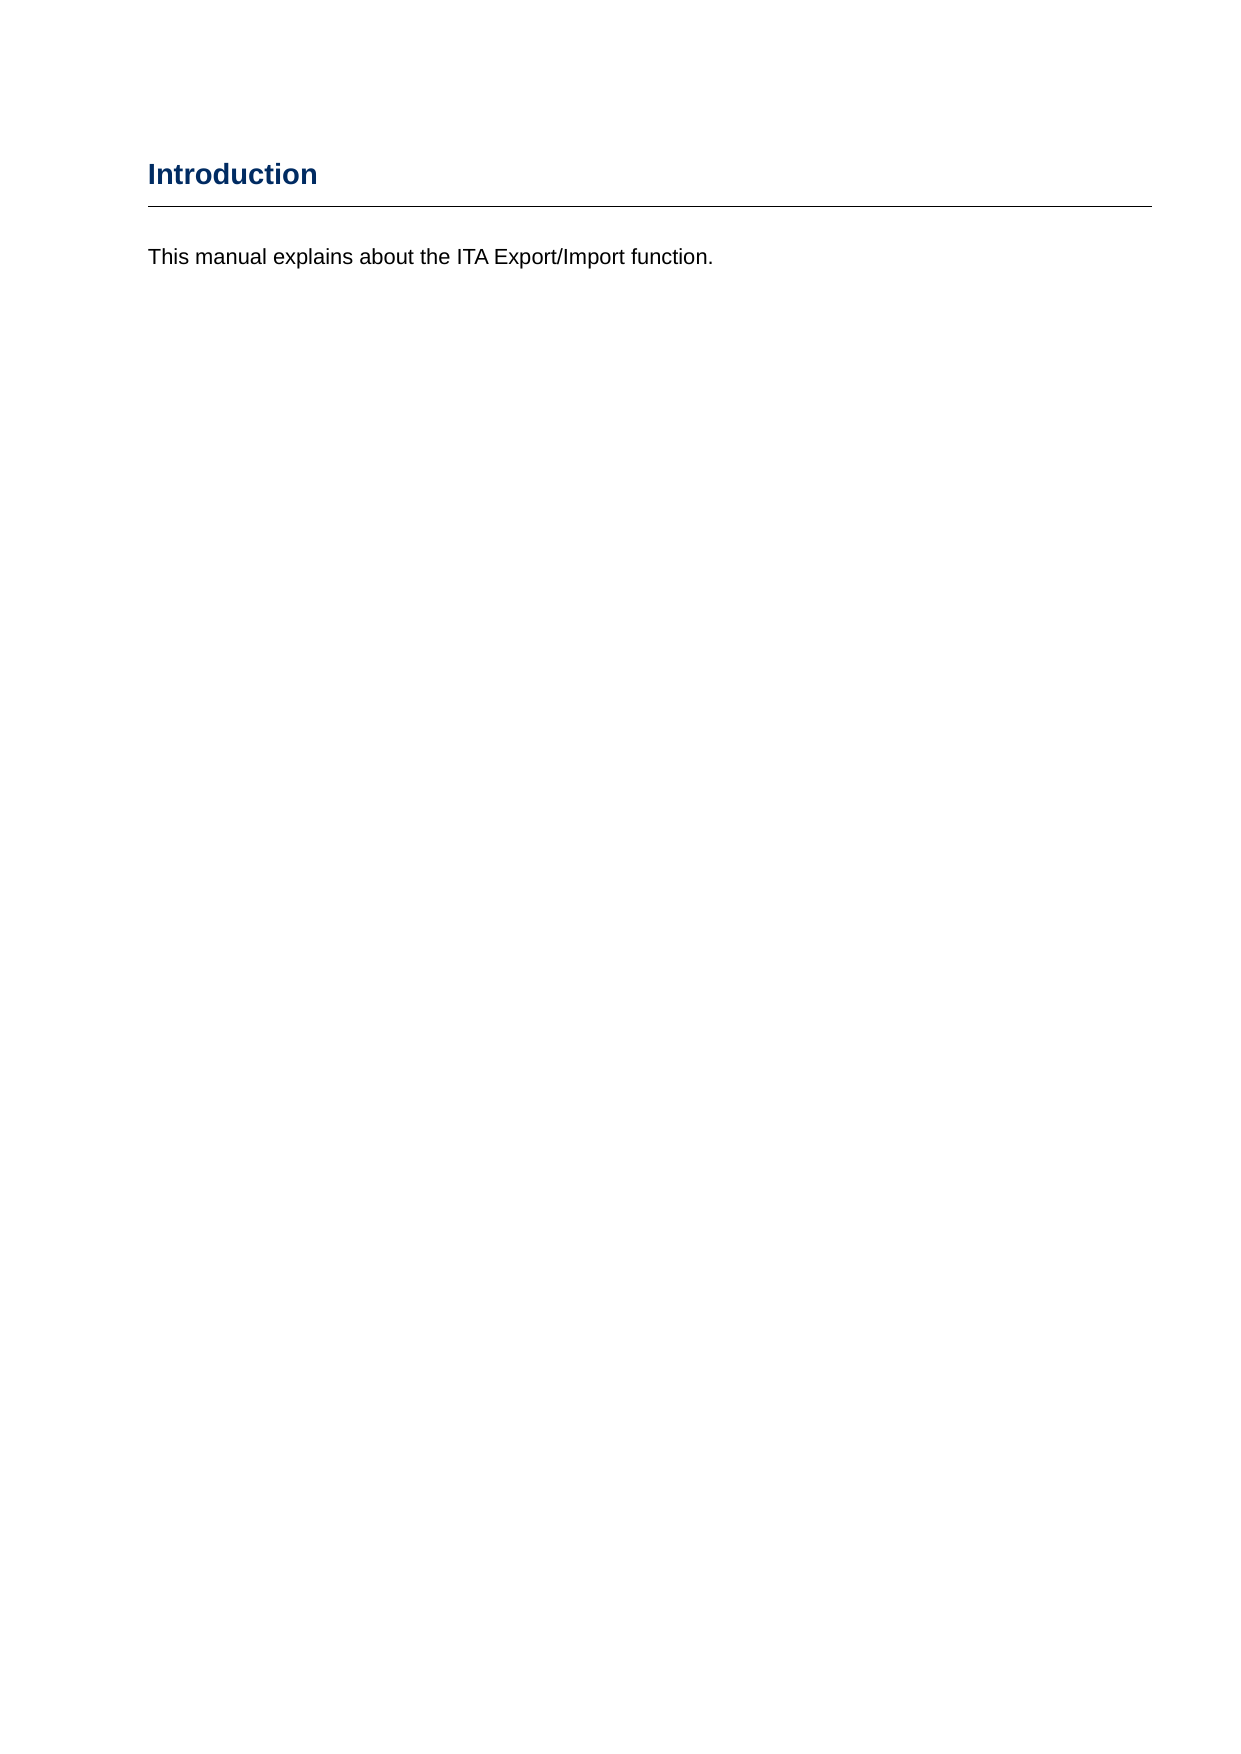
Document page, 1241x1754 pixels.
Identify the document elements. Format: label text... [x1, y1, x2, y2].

text This manual explains about the ITA Export/Import function. [148, 241, 1152, 271]
text Introduction [148, 144, 1152, 206]
